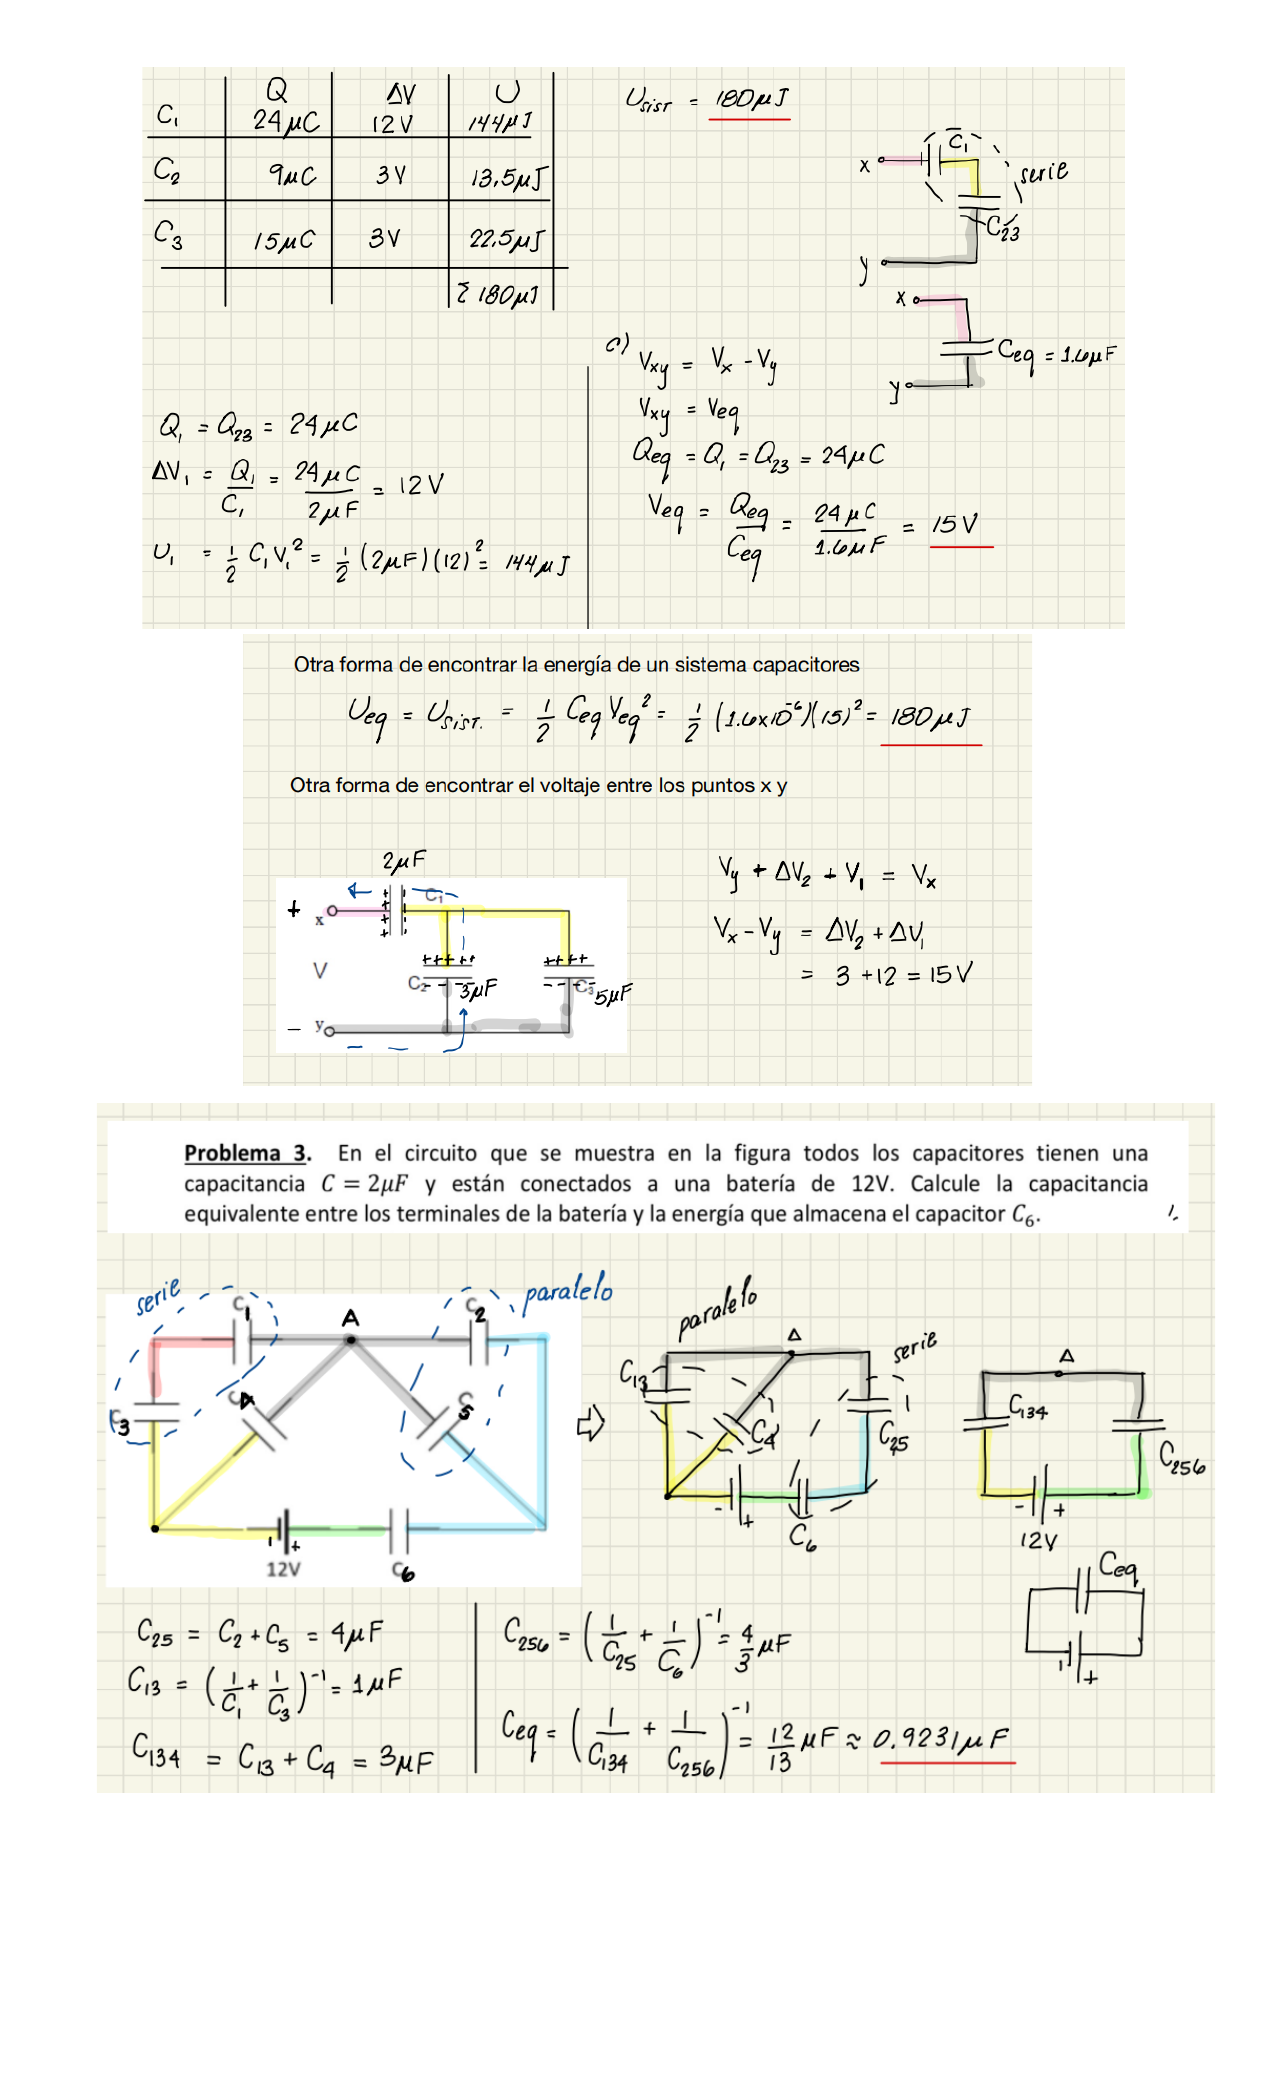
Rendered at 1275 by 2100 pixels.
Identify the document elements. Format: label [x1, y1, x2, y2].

picture [142, 67, 1125, 629]
picture [96, 1103, 1216, 1793]
picture [243, 634, 1033, 1086]
